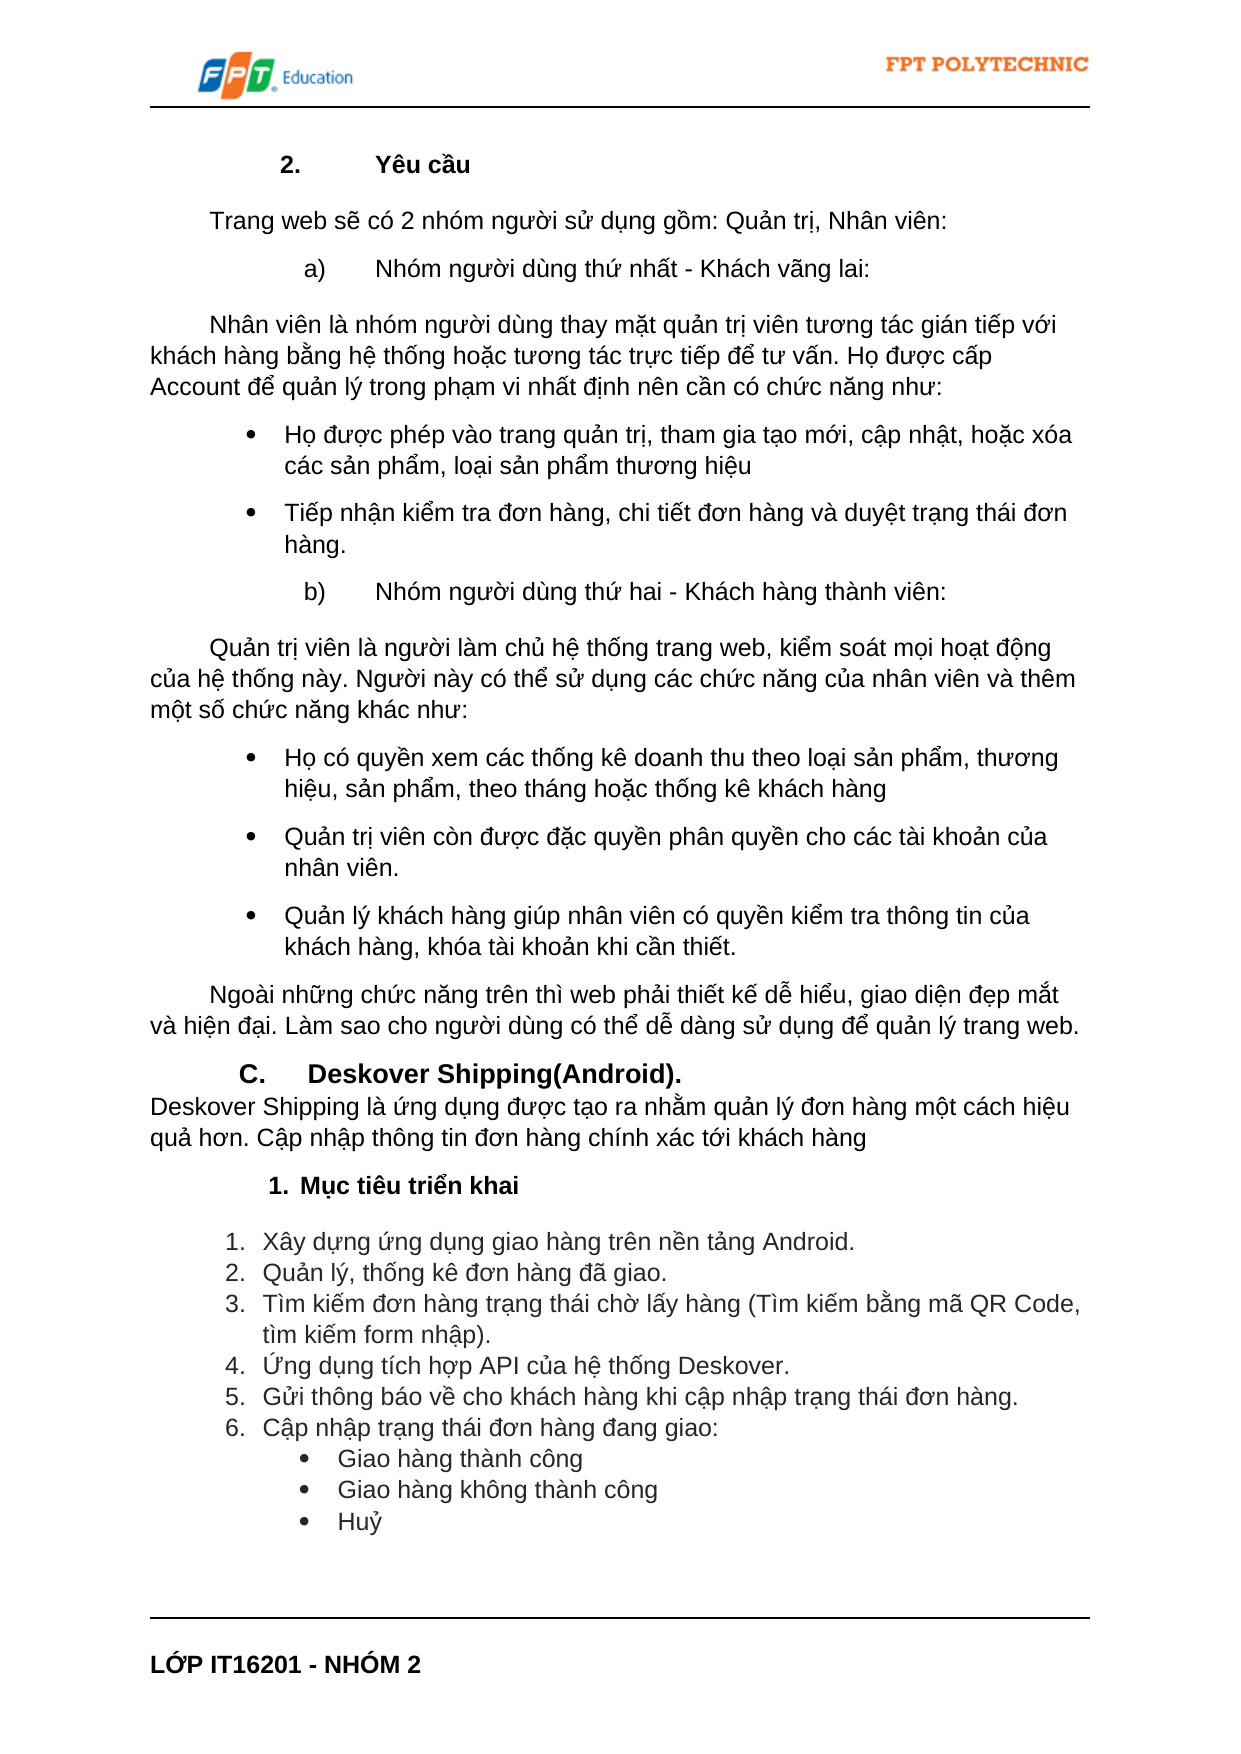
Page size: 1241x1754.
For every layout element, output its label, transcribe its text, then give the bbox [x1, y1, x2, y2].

list Giao hàng không thành công [300, 1475, 1090, 1504]
list Giao hàng thành công [300, 1444, 1090, 1473]
subtitle Yêu cầu [221, 150, 1090, 179]
text Deskover Shipping là ứng dụng được tạo ra nhằm quản lý đơn hàng một cách hiệu quả hơn. Cập nhập thông tin đơn hàng chính xác tới khách hàng [150, 1092, 1090, 1152]
subtitle Nhóm người dùng thứ hai - Khách hàng thành viên: [244, 577, 1090, 606]
list Huỷ [300, 1507, 1090, 1535]
list Gửi thông báo về cho khách hàng khi cập nhập trạng thái đơn hàng. [225, 1382, 1090, 1411]
list Quản lý khách hàng giúp nhân viên có quyền kiểm tra thông tin của khách hàng, khóa tài khoản khi cần thiết. [247, 901, 1090, 961]
list Tiếp nhận kiểm tra đơn hàng, chi tiết đơn hàng và duyệt trạng thái đơn hàng. [247, 498, 1090, 558]
text Quản trị viên là người làm chủ hệ thống trang web, kiểm soát mọi hoạt động của hệ thống này. Người này có thể sử dụng các chức năng của nhân viên và thêm một số chức năng khác như: [150, 633, 1090, 724]
list Họ có quyền xem các thống kê doanh thu theo loại sản phẩm, thương hiệu, sản phẩm, theo tháng hoặc thống kê khách hàng [247, 743, 1090, 803]
picture [885, 53, 1091, 74]
list Cập nhập trạng thái đơn hàng đang giao: [225, 1413, 1090, 1442]
text Nhân viên là nhóm người dùng thay mặt quản trị viên tương tác gián tiếp với khách hàng bằng hệ thống hoặc tương tác trực tiếp để tư vấn. Họ được cấp Account để quản lý trong phạm vi nhất định nên cần có chức năng như: [150, 310, 1090, 401]
picture [150, 49, 402, 106]
subtitle Mục tiêu triển khai [209, 1171, 1090, 1200]
list Quản lý, thống kê đơn hàng đã giao. [225, 1258, 1090, 1287]
list Ứng dụng tích hợp API của hệ thống Deskover. [225, 1351, 1090, 1380]
subtitle Deskover Shipping(Android). [179, 1058, 1090, 1090]
text Ngoài những chức năng trên thì web phải thiết kế dễ hiểu, giao diện đẹp mắt và hiện đại. Làm sao cho người dùng có thể dễ dàng sử dụng để quản lý trang web. [150, 980, 1090, 1039]
list Quản trị viên còn được đặc quyền phân quyền cho các tài khoản của nhân viên. [247, 822, 1090, 882]
list Xây dựng ứng dụng giao hàng trên nền tảng Android. [225, 1227, 1090, 1256]
subtitle Nhóm người dùng thứ nhất - Khách vãng lai: [244, 254, 1090, 282]
list Họ được phép vào trang quản trị, tham gia tạo mới, cập nhật, hoặc xóa các sản phẩm, loại sản phẩm thương hiệu [247, 419, 1090, 479]
text Trang web sẽ có 2 nhóm người sử dụng gồm: Quản trị, Nhân viên: [150, 206, 1090, 235]
list Tìm kiếm đơn hàng trạng thái chờ lấy hàng (Tìm kiếm bằng mã QR Code, tìm kiếm form nhập). [225, 1289, 1090, 1349]
